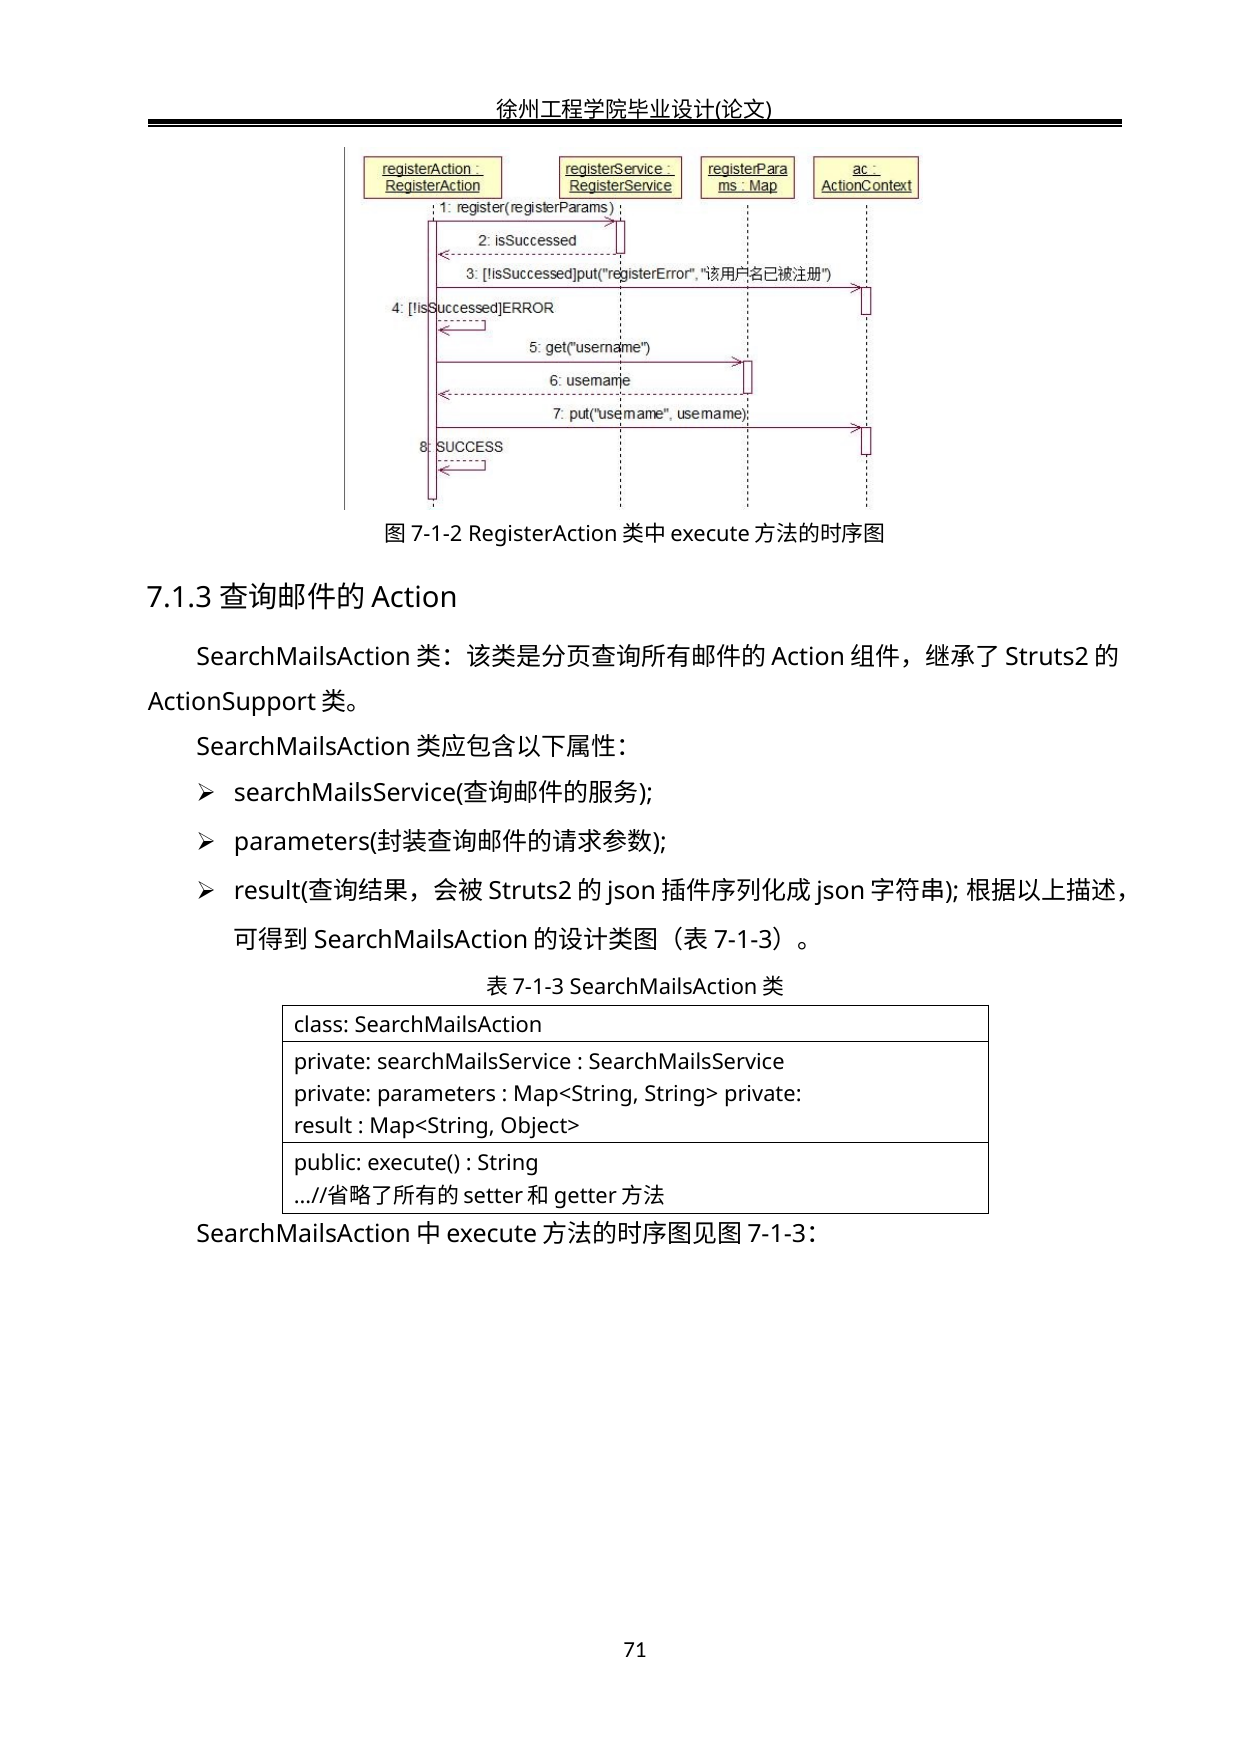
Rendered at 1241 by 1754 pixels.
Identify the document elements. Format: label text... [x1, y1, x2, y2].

text 图7-1-2 RegisterAction类中execute方法的时序图 [172, 516, 1098, 547]
list parameters(封装查询邮件的请求参数); [196, 821, 1137, 858]
text SearchMailsAction类：该类是分页查询所有邮件的Action组件，继承了Struts2的 [196, 636, 1137, 672]
picture [344, 147, 923, 510]
table_cell private: searchMailsService : SearchMailsService private: parameters : Map<String, String> private: result : Map<String, Object> [283, 1042, 988, 1142]
list searchMailsService(查询邮件的服务); [196, 773, 1137, 809]
subtitle 7.1.3 查询邮件的Action [146, 574, 1141, 616]
table_header class: SearchMailsAction [283, 1006, 988, 1041]
table_cell public: execute() : String ...//省略了所有的setter和getter方法 [283, 1143, 988, 1212]
list result(查询结果，会被Struts2的json插件序列化成json字符串); 根据以上描述，可得到SearchMailsAction的设计类图（表7-1-3）。 [196, 870, 1137, 956]
text SearchMailsAction中execute方法的时序图见图7-1-3： [196, 1213, 1137, 1250]
text SearchMailsAction类应包含以下属性： [196, 726, 1137, 763]
text 表7-1-3 SearchMailsAction类 [172, 969, 1098, 1001]
text ActionSupport类。 [148, 681, 1137, 717]
